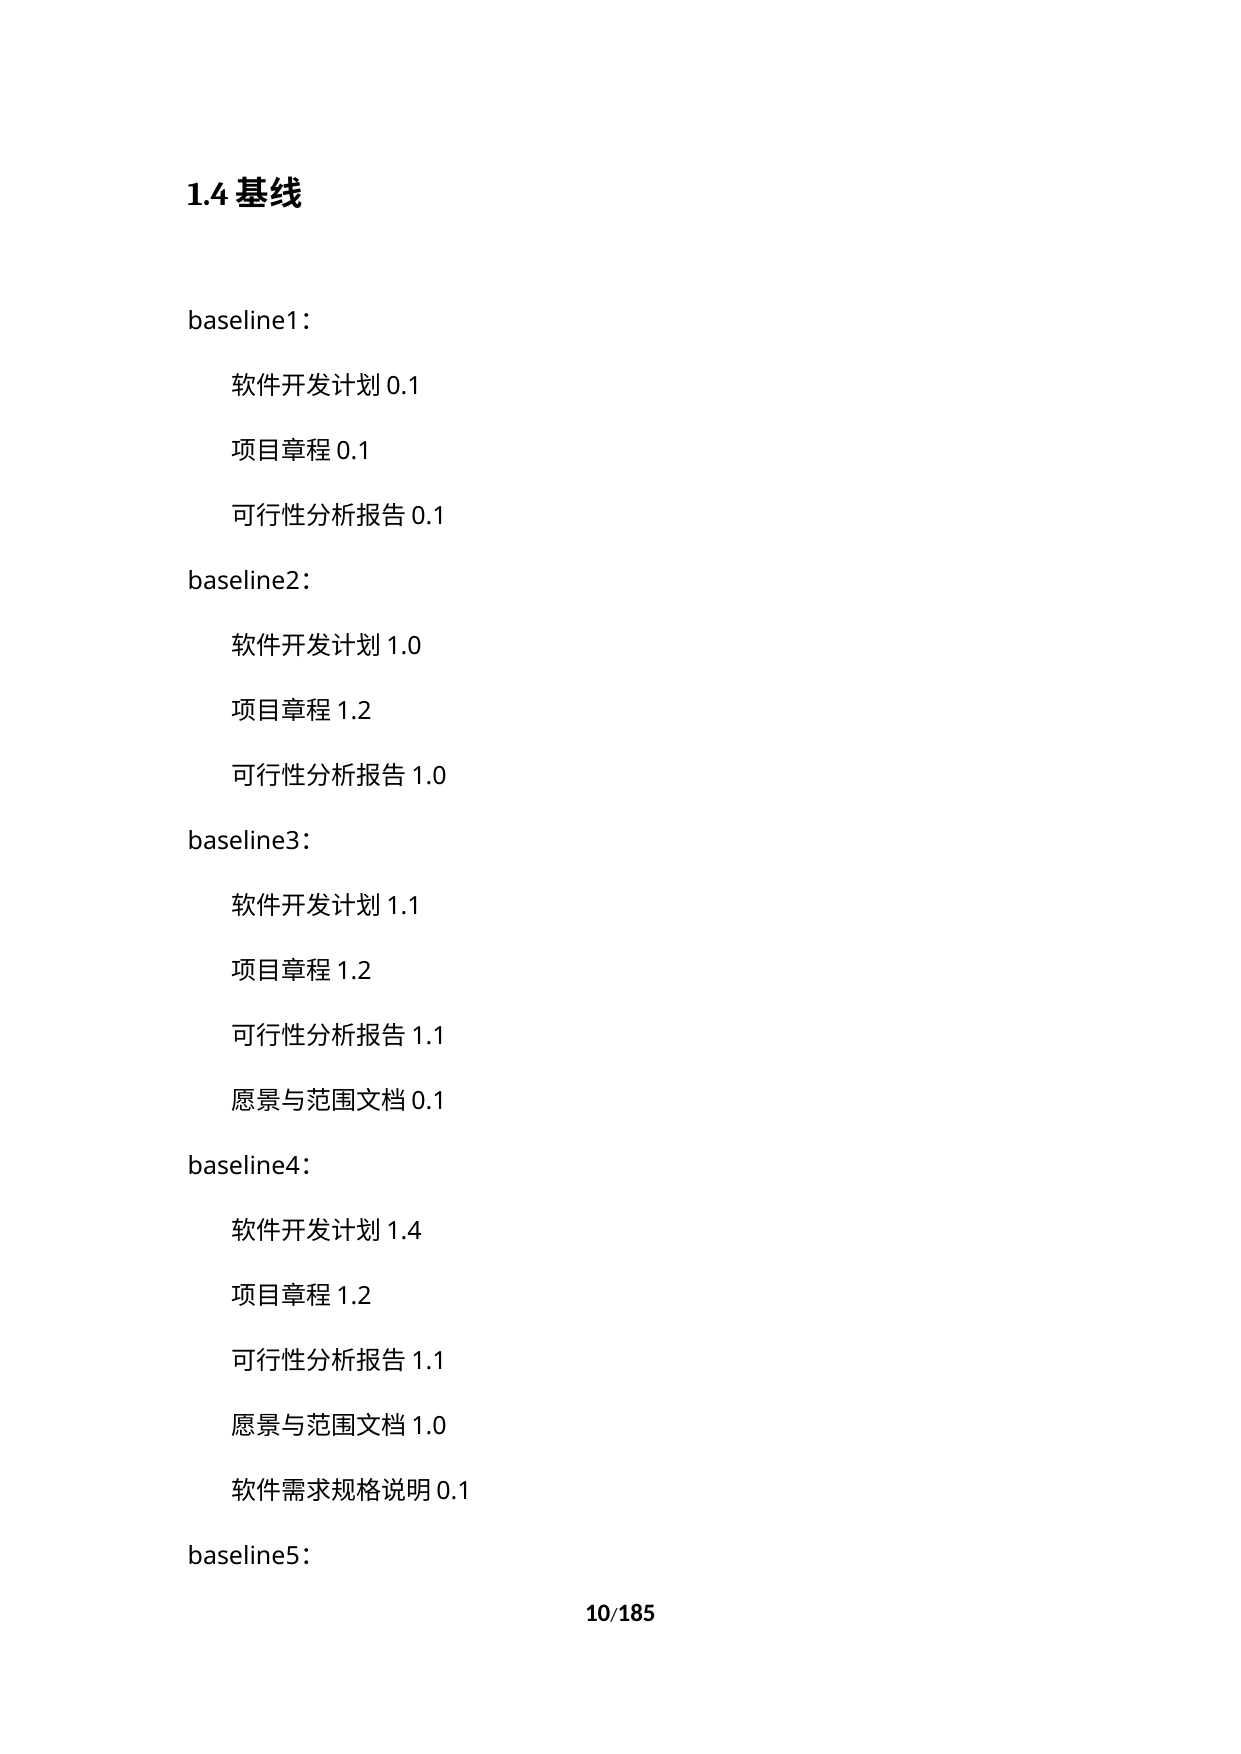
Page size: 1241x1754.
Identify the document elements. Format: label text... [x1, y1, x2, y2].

text 项目章程1.2 [187, 1261, 1053, 1326]
text 软件需求规格说明0.1 [187, 1456, 1053, 1521]
text 可行性分析报告1.0 [187, 741, 1053, 806]
text baseline3： [187, 806, 1053, 871]
text 可行性分析报告1.1 [187, 1326, 1053, 1391]
text baseline2： [187, 546, 1053, 611]
text 可行性分析报告1.1 [187, 1001, 1053, 1066]
text 软件开发计划1.4 [187, 1196, 1053, 1261]
text 项目章程0.1 [187, 416, 1053, 481]
text baseline4： [187, 1131, 1053, 1196]
text 可行性分析报告0.1 [187, 481, 1053, 546]
text 愿景与范围文档1.0 [187, 1391, 1053, 1456]
text 软件开发计划1.1 [187, 871, 1053, 936]
subtitle 1.4基线 [187, 158, 1053, 223]
text baseline5： [187, 1521, 1053, 1586]
text baseline1： [187, 286, 1053, 351]
text 项目章程1.2 [187, 676, 1053, 741]
text 项目章程1.2 [187, 936, 1053, 1001]
text 软件开发计划0.1 [187, 351, 1053, 416]
text 愿景与范围文档0.1 [187, 1066, 1053, 1131]
text 软件开发计划1.0 [187, 611, 1053, 676]
